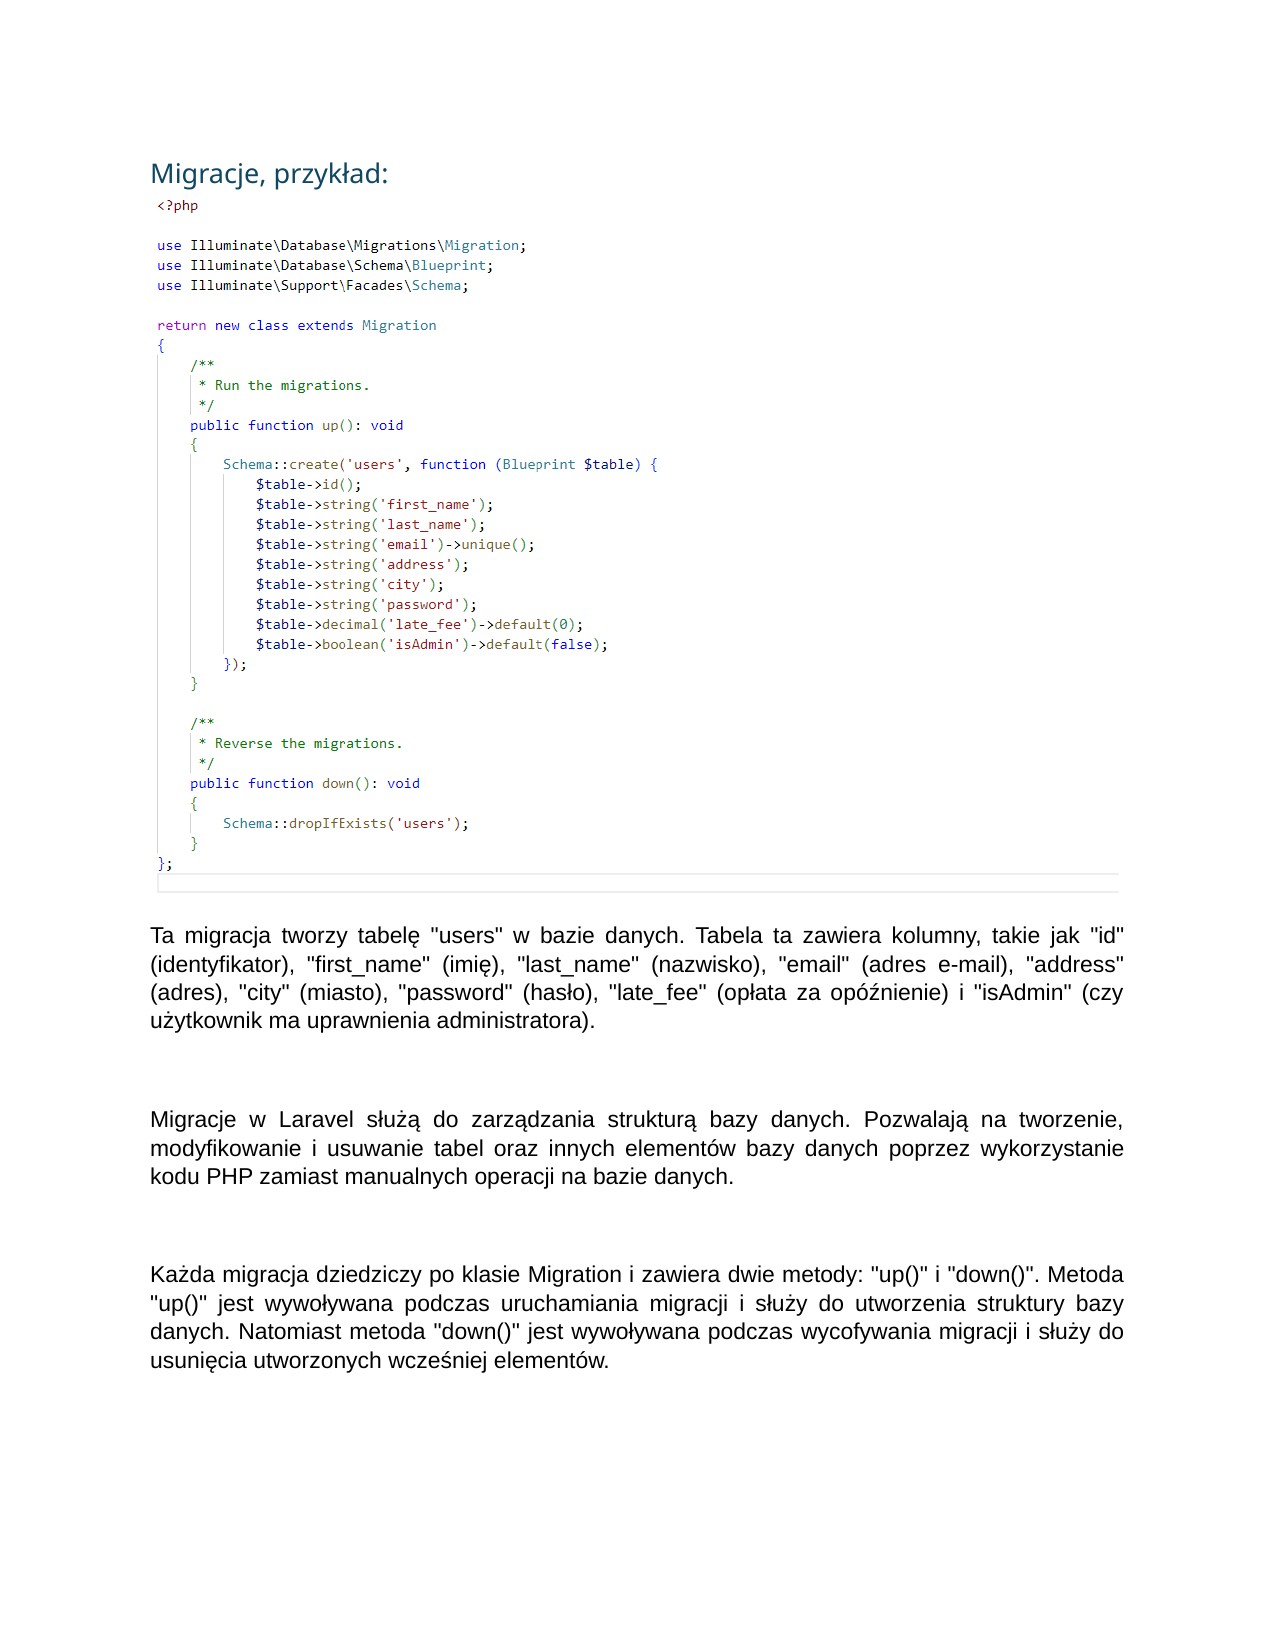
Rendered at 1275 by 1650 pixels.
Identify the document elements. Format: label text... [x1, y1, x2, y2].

text Ta migracja tworzy tabelę "users" w bazie danych. Tabela ta zawiera kolumny, takie jak "id" (identyfikator), "first_name" (imię), "last_name" (nazwisko), "email" (adres e-mail), "address" (adres), "city" (miasto), "password" (hasło), "late_fee" (opłata za opóźnienie) i "isAdmin" (czy użytkownik ma uprawnienia administratora). [150, 922, 1125, 1034]
picture [150, 196, 1119, 903]
text Każda migracja dziedziczy po klasie Migration i zawiera dwie metody: "up()" i "down()". Metoda "up()" jest wywoływana podczas uruchamiania migracji i służy do utworzenia struktury bazy danych. Natomiast metoda "down()" jest wywoływana podczas wycofywania migracji i służy do usunięcia utworzonych wcześniej elementów. [150, 1261, 1125, 1373]
subtitle Migracje, przykład: [150, 154, 1125, 191]
text Migracje w Laravel służą do zarządzania strukturą bazy danych. Pozwalają na tworzenie, modyfikowanie i usuwanie tabel oraz innych elementów bazy danych poprzez wykorzystanie kodu PHP zamiast manualnych operacji na bazie danych. [150, 1106, 1125, 1189]
